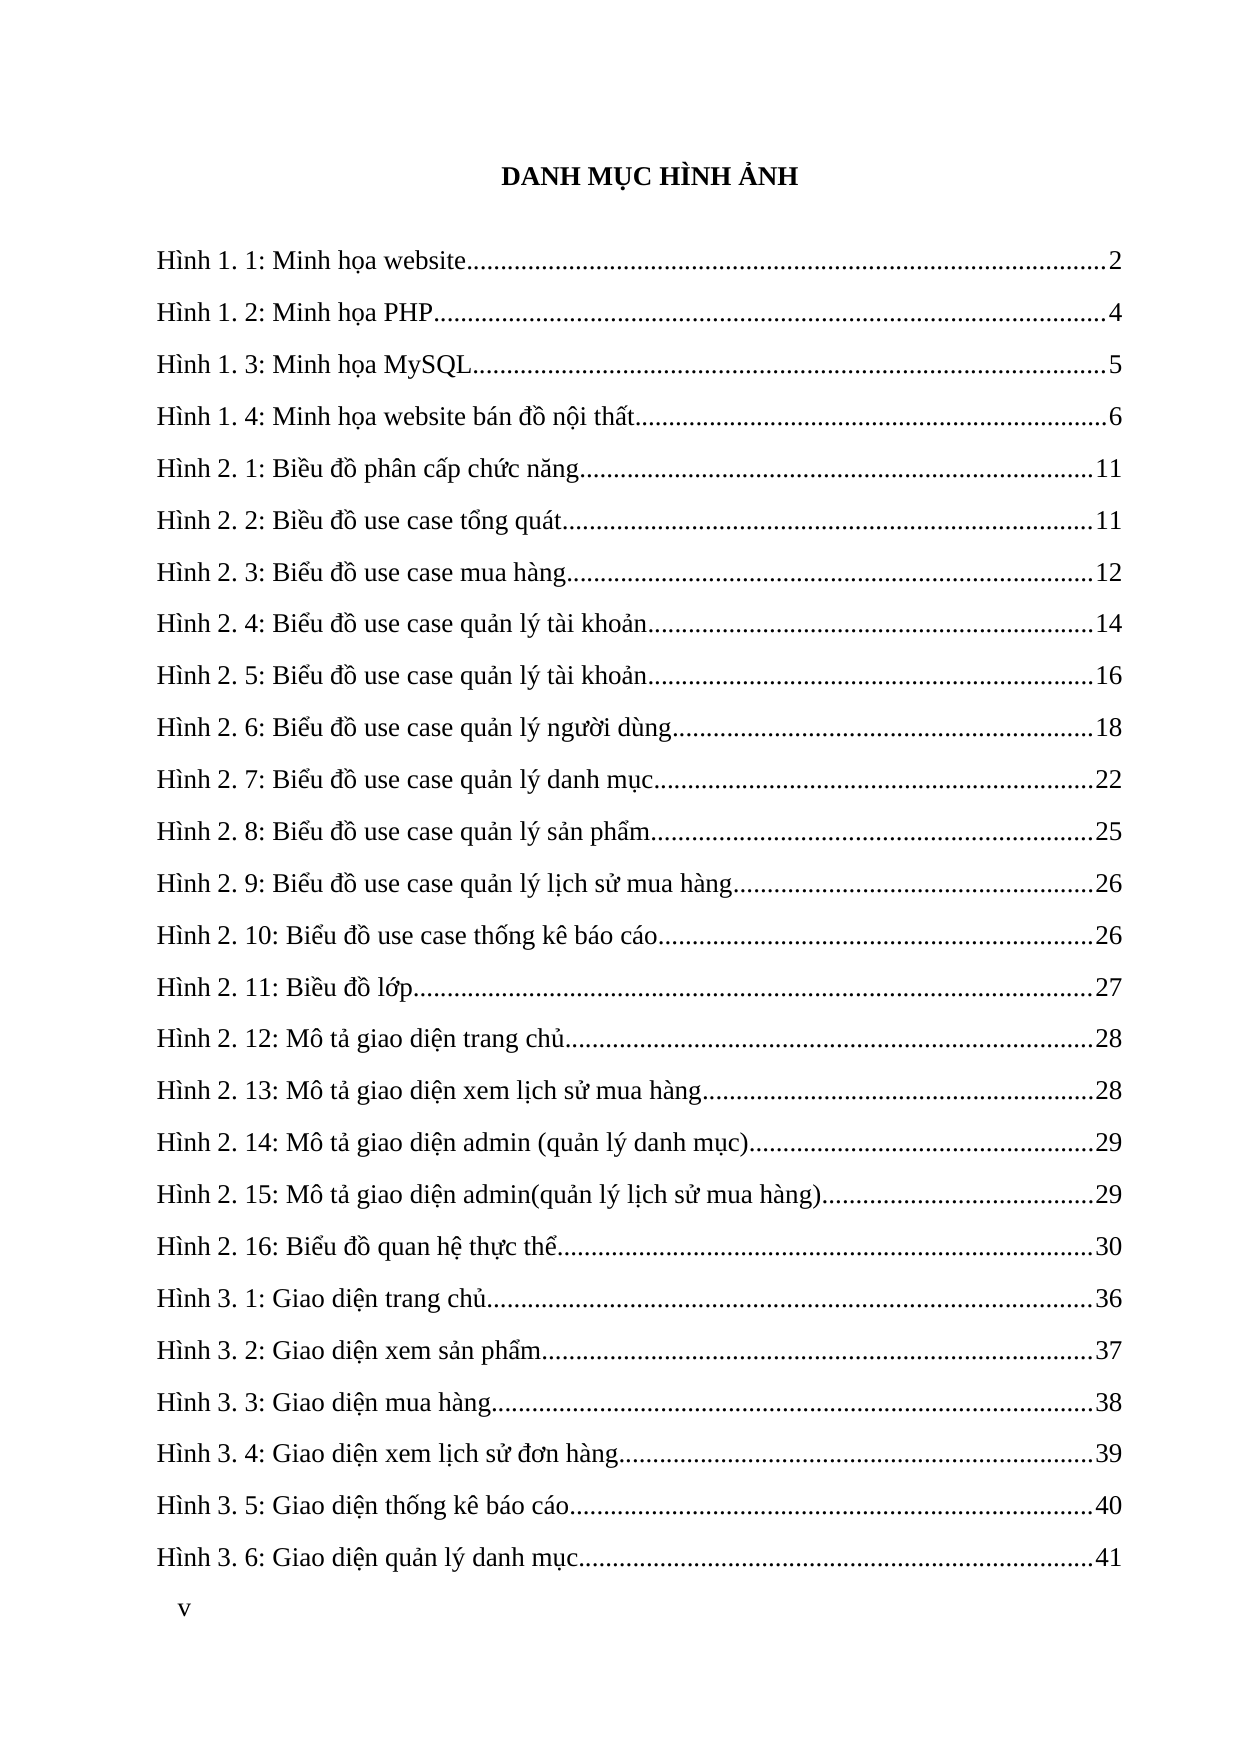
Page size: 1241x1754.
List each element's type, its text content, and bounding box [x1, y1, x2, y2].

text Hình 2. 12: Mô tả giao diện trang chủ 28 [156, 1022, 1122, 1054]
text Hình 3. 6: Giao diện quản lý danh mục 41 [156, 1541, 1122, 1572]
text Hình 1. 2: Minh họa PHP 4 [156, 296, 1122, 327]
text Hình 2. 7: Biểu đồ use case quản lý danh mục 22 [156, 763, 1122, 794]
text Hình 3. 5: Giao diện thống kê báo cáo 40 [156, 1489, 1122, 1521]
text Hình 2. 11: Biều đồ lớp 27 [156, 971, 1122, 1002]
text Hình 2. 8: Biểu đồ use case quản lý sản phẩm 25 [156, 815, 1122, 846]
text Hình 3. 3: Giao diện mua hàng 38 [156, 1386, 1122, 1417]
text Hình 2. 13: Mô tả giao diện xem lịch sử mua hàng 28 [156, 1074, 1122, 1106]
text Hình 3. 4: Giao diện xem lịch sử đơn hàng 39 [156, 1437, 1122, 1469]
text Hình 2. 16: Biểu đồ quan hệ thực thể 30 [156, 1230, 1122, 1261]
text Hình 2. 15: Mô tả giao diện admin(quản lý lịch sử mua hàng) 29 [156, 1178, 1122, 1209]
text Hình 1. 4: Minh họa website bán đồ nội thất 6 [156, 400, 1122, 431]
text Hình 2. 1: Biều đồ phân cấp chức năng 11 [156, 452, 1122, 483]
text Hình 2. 2: Biều đồ use case tổng quát 11 [156, 504, 1122, 535]
text Hình 1. 1: Minh họa website 2 [156, 244, 1122, 276]
text Hình 2. 10: Biểu đồ use case thống kê báo cáo 26 [156, 919, 1122, 950]
text Hình 1. 3: Minh họa MySQL 5 [156, 348, 1122, 379]
text Hình 2. 6: Biểu đồ use case quản lý người dùng 18 [156, 711, 1122, 742]
text Hình 3. 1: Giao diện trang chủ 36 [156, 1282, 1122, 1313]
text Hình 2. 5: Biểu đồ use case quản lý tài khoản 16 [156, 659, 1122, 691]
text Hình 2. 14: Mô tả giao diện admin (quản lý danh mục) 29 [156, 1126, 1122, 1157]
text Hình 2. 3: Biểu đồ use case mua hàng 12 [156, 556, 1122, 587]
text Hình 2. 4: Biểu đồ use case quản lý tài khoản 14 [156, 607, 1122, 639]
text Hình 3. 2: Giao diện xem sản phẩm 37 [156, 1334, 1122, 1365]
text Hình 2. 9: Biểu đồ use case quản lý lịch sử mua hàng 26 [156, 867, 1122, 898]
subtitle DANH MỤC Hình ảnh [177, 160, 1122, 191]
